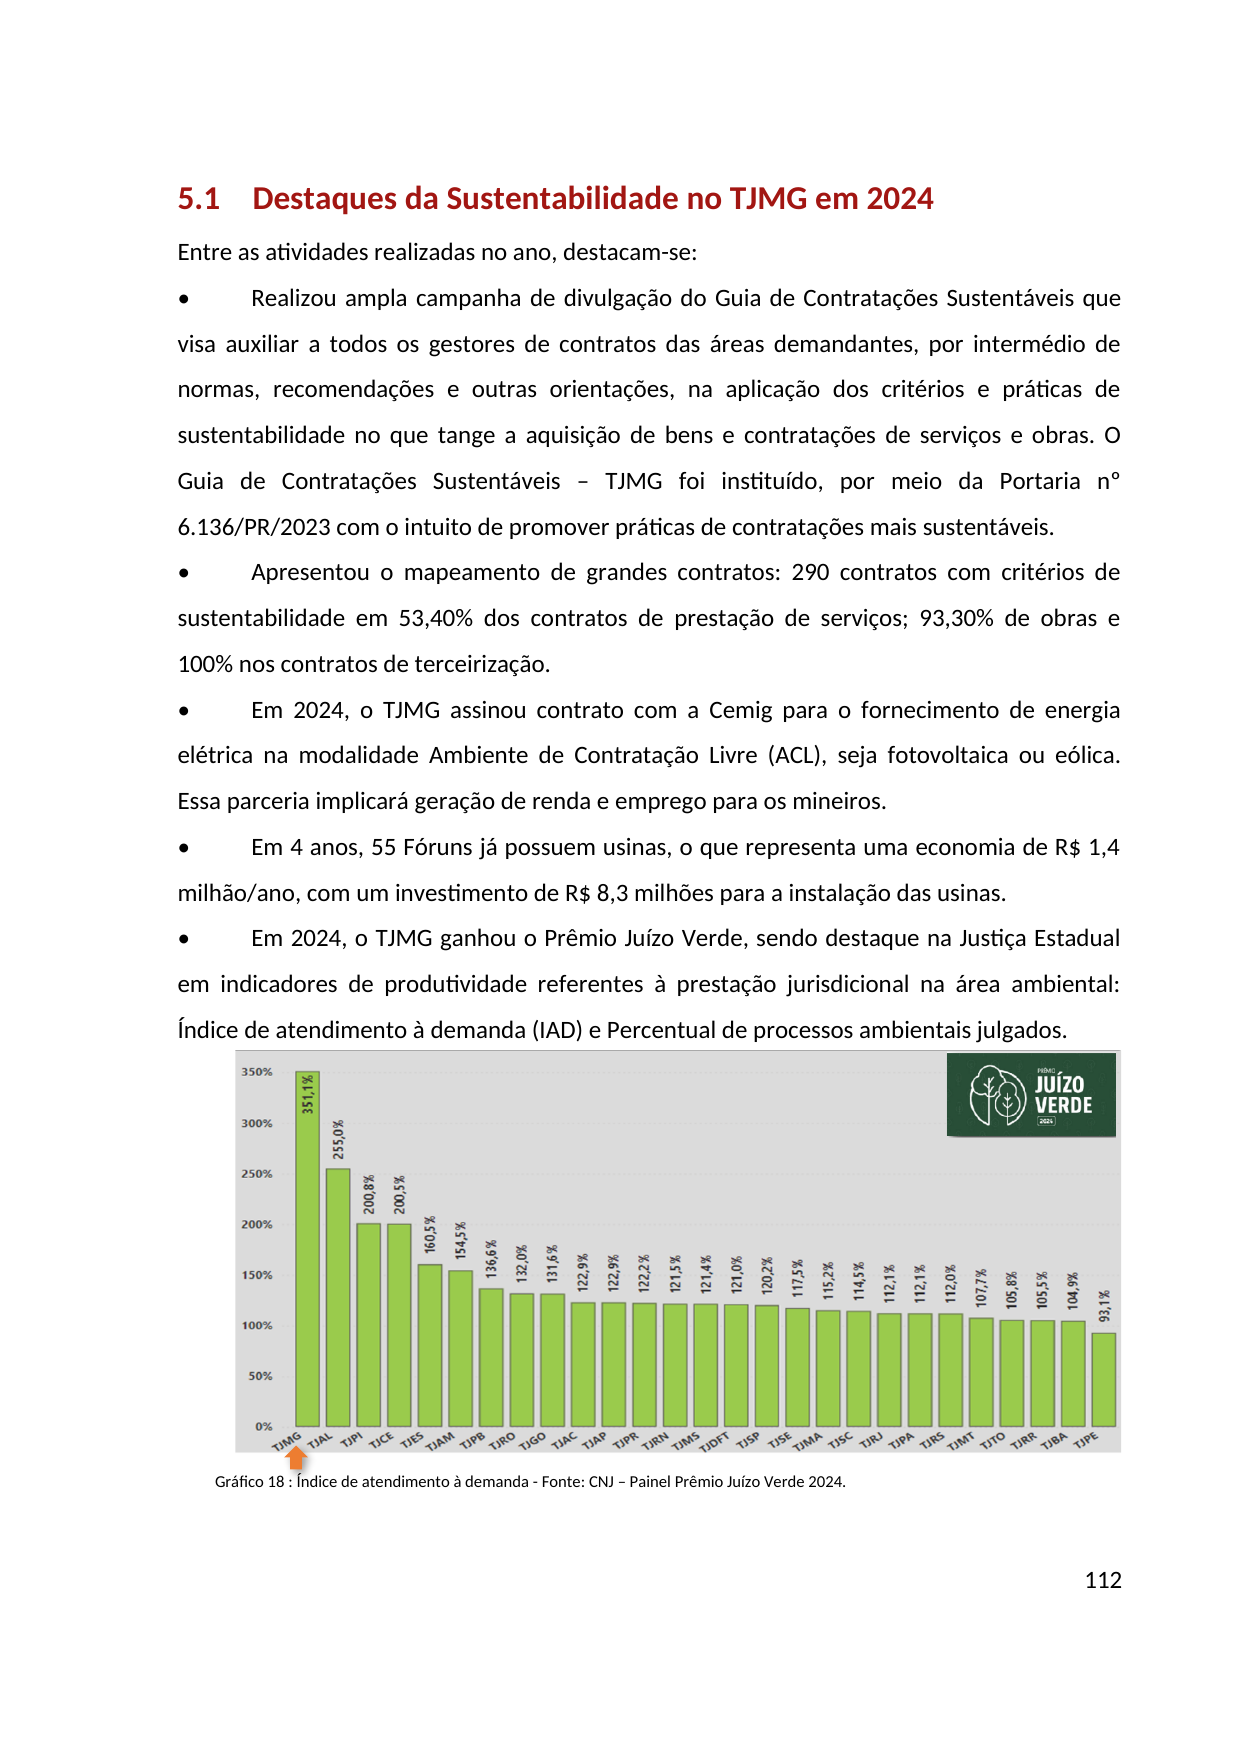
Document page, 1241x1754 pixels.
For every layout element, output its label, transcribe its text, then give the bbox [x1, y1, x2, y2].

list • Em 4 anos, 55 Fóruns já possuem usinas, o que representa uma economia de R$ 1,4 milhão/ano, com um investimento de R$ 8,3 milhões para a instalação das usinas. [177, 831, 1122, 907]
list • Apresentou o mapeamento de grandes contratos: 290 contratos com critérios de sustentabilidade em 53,40% dos contratos de prestação de serviços; 93,30% de obras e 100% nos contratos de terceirização. [177, 557, 1122, 678]
list Destaques da Sustentabilidade no TJMG em 2024 [177, 177, 1122, 218]
list • Em 2024, o TJMG ganhou o Prêmio Juízo Verde, sendo destaque na Justiça Estadual em indicadores de produtividade referentes à prestação jurisdicional na área ambiental: Índice de atendimento à demanda (IAD) e Percentual de processos ambientais julgados. [177, 922, 1122, 1044]
list Gráfico 18 : Índice de atendimento à demanda - Fonte: CNJ – Painel Prêmio Juízo Verde 2024. [215, 1471, 1122, 1491]
list • Realizou ampla campanha de divulgação do Guia de Contratações Sustentáveis que visa auxiliar a todos os gestores de contratos das áreas demandantes, por intermédio de normas, recomendações e outras orientações, na aplicação dos critérios e práticas de sustentabilidade no que tange a aquisição de bens e contratações de serviços e obras. O Guia de Contratações Sustentáveis – TJMG foi instituído, por meio da Portaria nº 6.136/PR/2023 com o intuito de promover práticas de contratações mais sustentáveis. [177, 282, 1122, 541]
picture [235, 1050, 1122, 1454]
list • Em 2024, o TJMG assinou contrato com a Cemig para o fornecimento de energia elétrica na modalidade Ambiente de Contratação Livre (ACL), seja fotovoltaica ou eólica. Essa parceria implicará geração de renda e emprego para os mineiros. [177, 694, 1122, 816]
list Entre as atividades realizadas no ano, destacam-se: [177, 236, 1122, 267]
